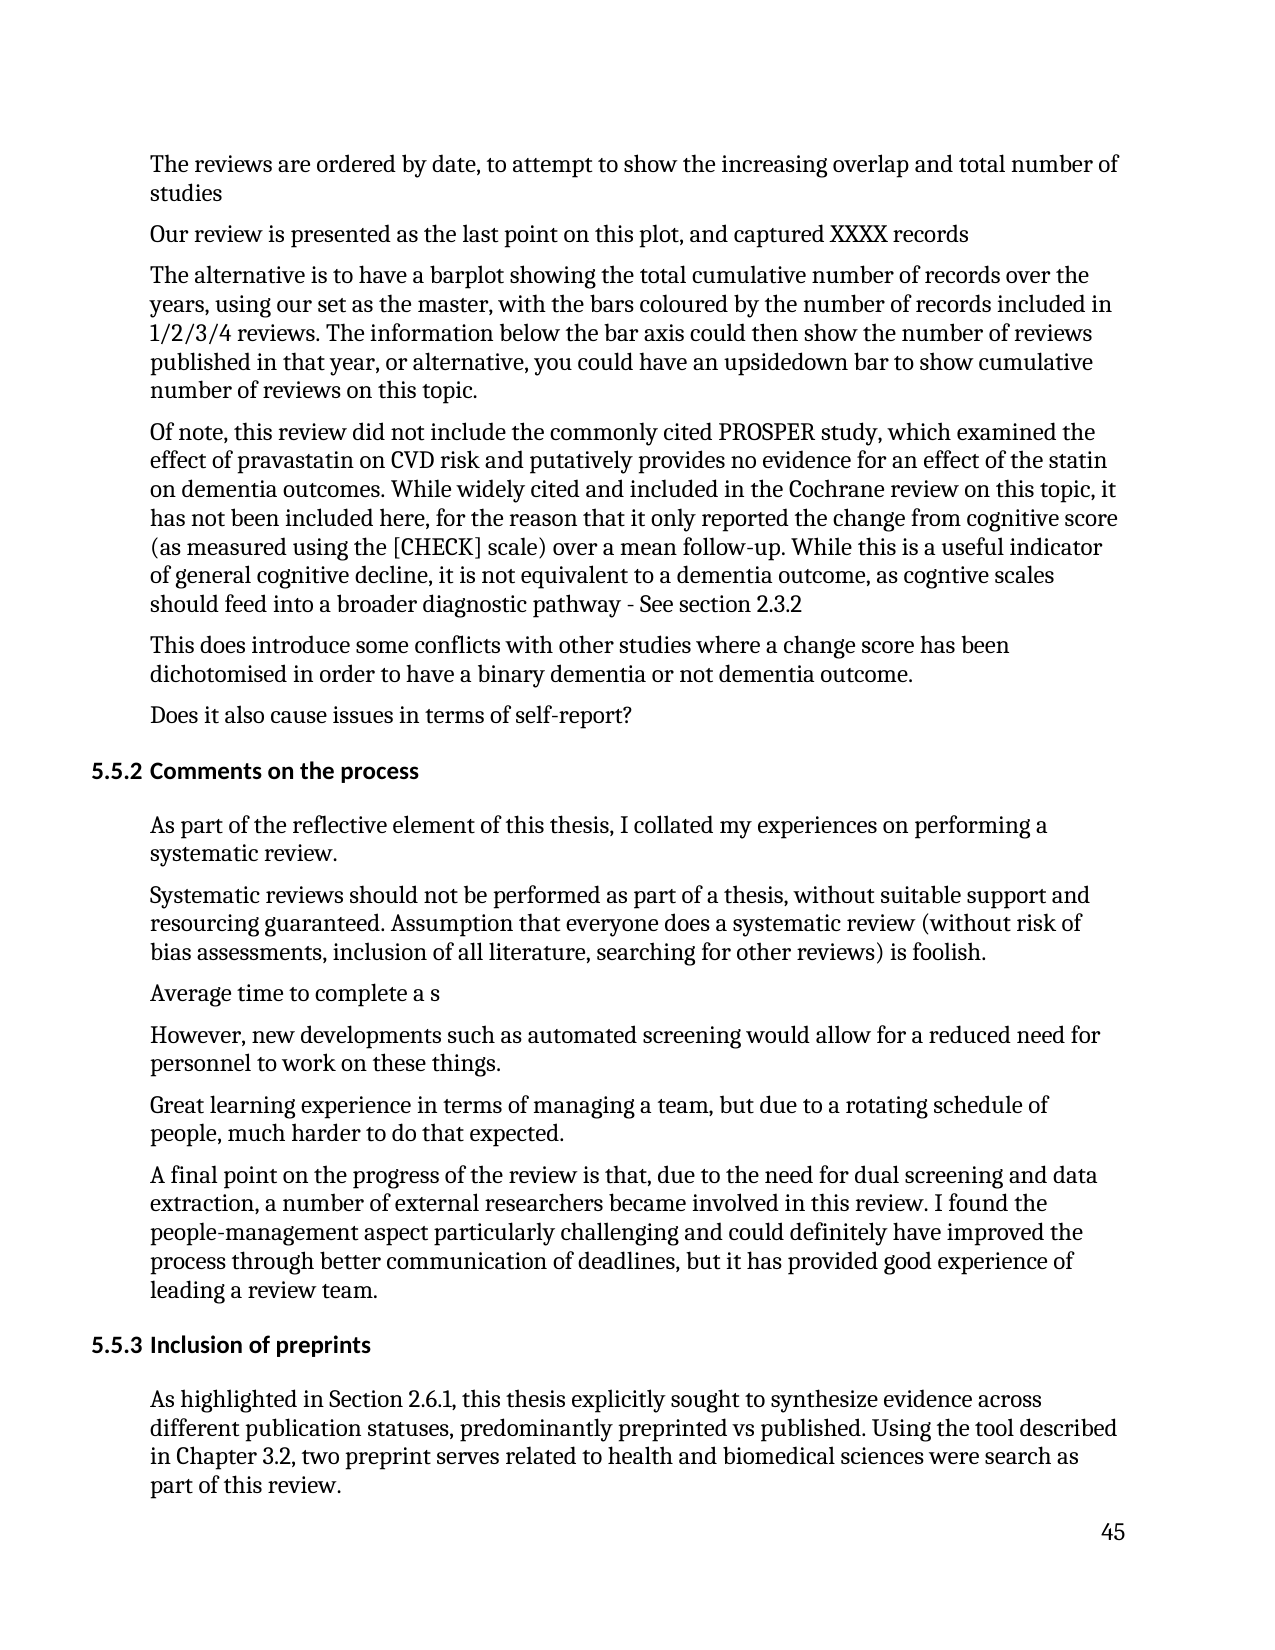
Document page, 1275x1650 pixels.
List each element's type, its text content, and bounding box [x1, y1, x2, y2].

text Great learning experience in terms of managing a team, but due to a rotating schedule of people, much harder to do that expected. [150, 1091, 1125, 1148]
text A final point on the progress of the review is that, due to the need for dual screening and data extraction, a number of external researchers became involved in this review. I found the people-management aspect particularly challenging and could definitely have improved the process through better communication of deadlines, but it has provided good experience of leading a review team. [150, 1161, 1125, 1304]
text This does introduce some conflicts with other studies where a change score has been dichotomised in order to have a binary dementia or not dementia outcome. [150, 631, 1125, 689]
subtitle Inclusion of preprints [91, 1329, 1125, 1360]
text As highlighted in Section 2.6.1, this thesis explicitly sought to synthesize evidence across different publication statuses, predominantly preprinted vs published. Using the tool described in Chapter 3.2, two preprint serves related to health and biomedical sciences were search as part of this review. [150, 1385, 1125, 1500]
text Average time to complete a s [150, 979, 1125, 1008]
text However, new developments such as automated screening would allow for a reduced need for personnel to work on these things. [150, 1021, 1125, 1078]
text Of note, this review did not include the commonly cited PROSPER study, which examined the effect of pravastatin on CVD risk and putatively provides no evidence for an effect of the statin on dementia outcomes. While widely cited and included in the Cochrane review on this topic, it has not been included here, for the reason that it only reported the change from cognitive score (as measured using the [CHECK] scale) over a mean follow-up. While this is a useful indicator of general cognitive decline, it is not equivalent to a dementia outcome, as cogntive scales should feed into a broader diagnostic pathway - See section 2.3.2 [150, 417, 1125, 619]
text As part of the reflective element of this thesis, I collated my experiences on performing a systematic review. [150, 811, 1125, 868]
text The alternative is to have a barplot showing the total cumulative number of records over the years, using our set as the master, with the bars coloured by the number of records included in 1/2/3/4 reviews. The information below the bar axis could then show the number of reviews published in that year, or alternative, you could have an upsidedown bar to show cumulative number of reviews on this topic. [150, 261, 1125, 405]
subtitle Comments on the process [91, 755, 1125, 786]
text The reviews are ordered by date, to attempt to show the increasing overlap and total number of studies [150, 150, 1125, 207]
text Systematic reviews should not be performed as part of a thesis, without suitable support and resourcing guaranteed. Assumption that everyone does a systematic review (without risk of bias assessments, inclusion of all literature, searching for other reviews) is foolish. [150, 881, 1125, 967]
text Our review is presented as the last point on this plot, and captured XXXX records [150, 220, 1125, 249]
text Does it also cause issues in terms of self-report? [150, 701, 1125, 730]
